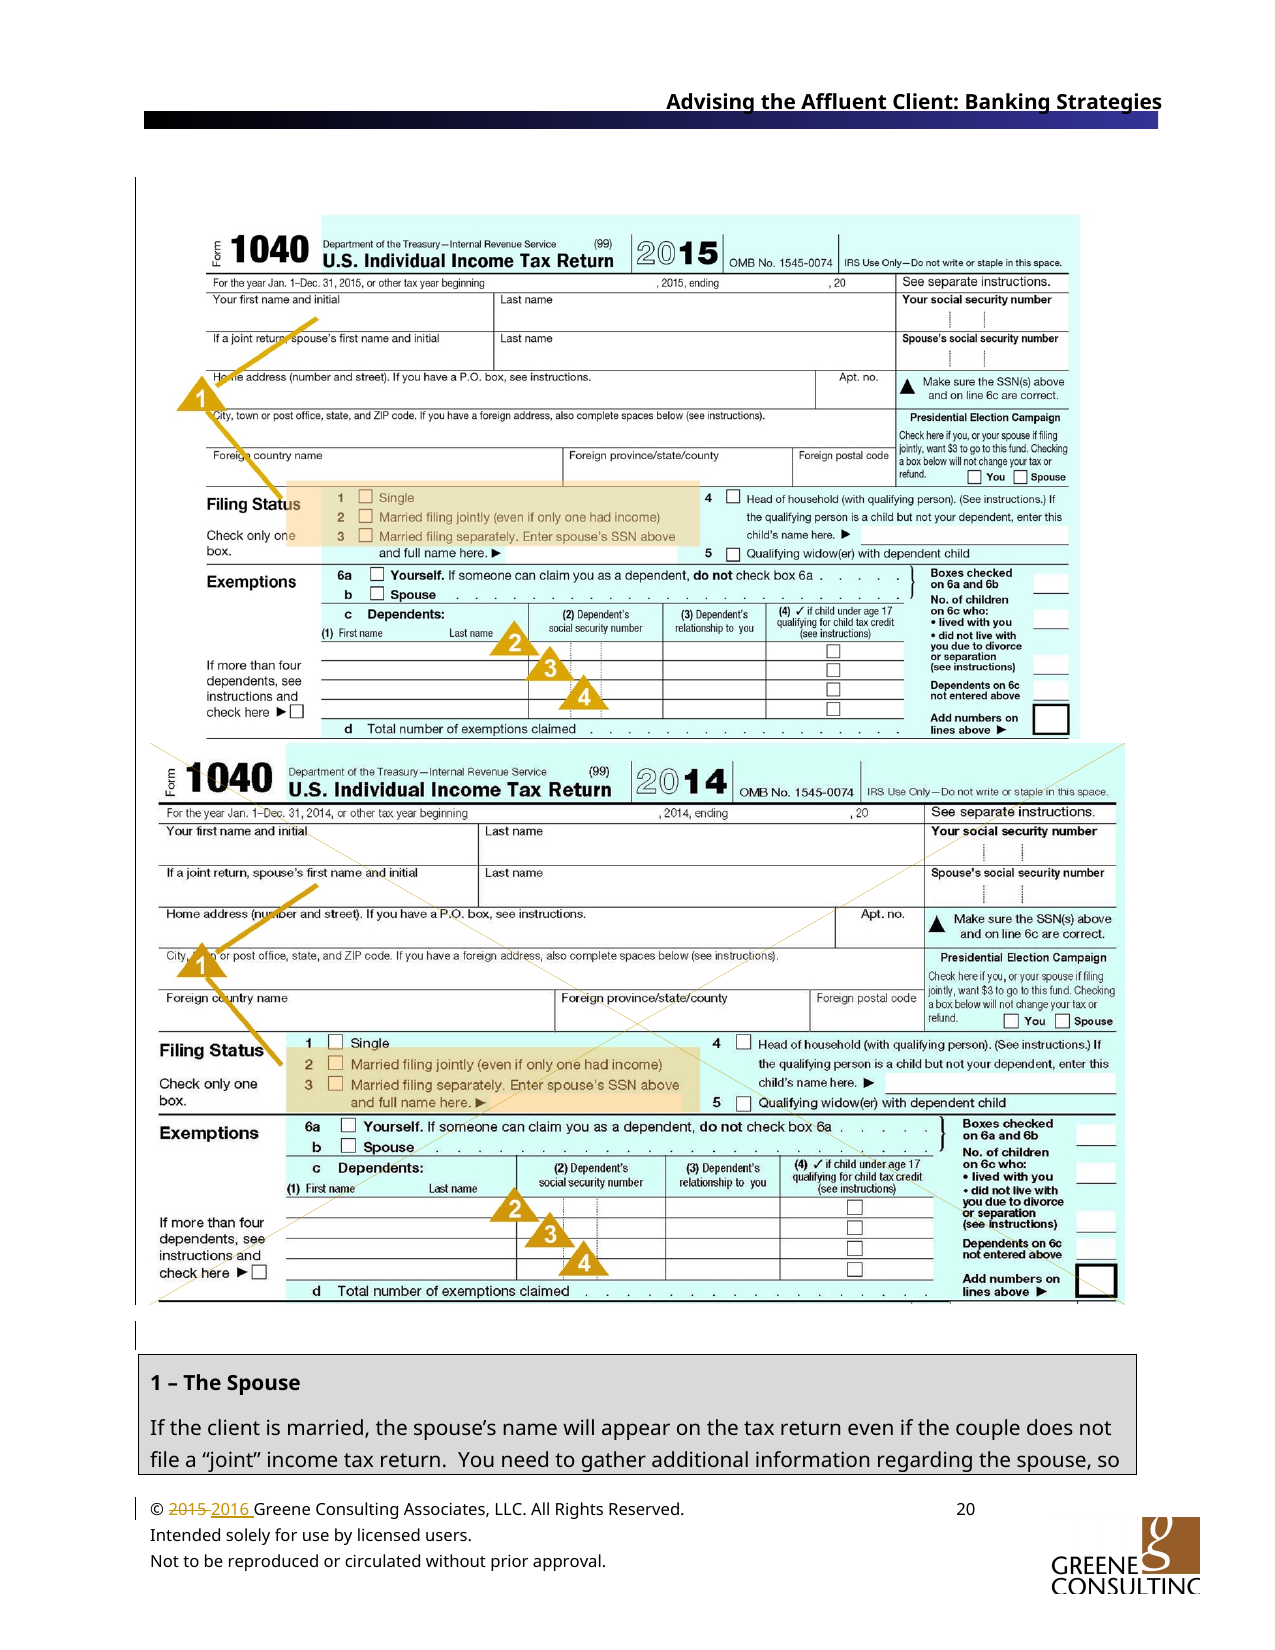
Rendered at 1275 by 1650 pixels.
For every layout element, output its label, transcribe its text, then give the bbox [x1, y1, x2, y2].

picture [640, 744, 1125, 1304]
picture [1050, 1517, 1200, 1593]
picture [152, 743, 1123, 1023]
picture [152, 1025, 1123, 1305]
picture [150, 177, 1125, 739]
picture [150, 744, 635, 1303]
